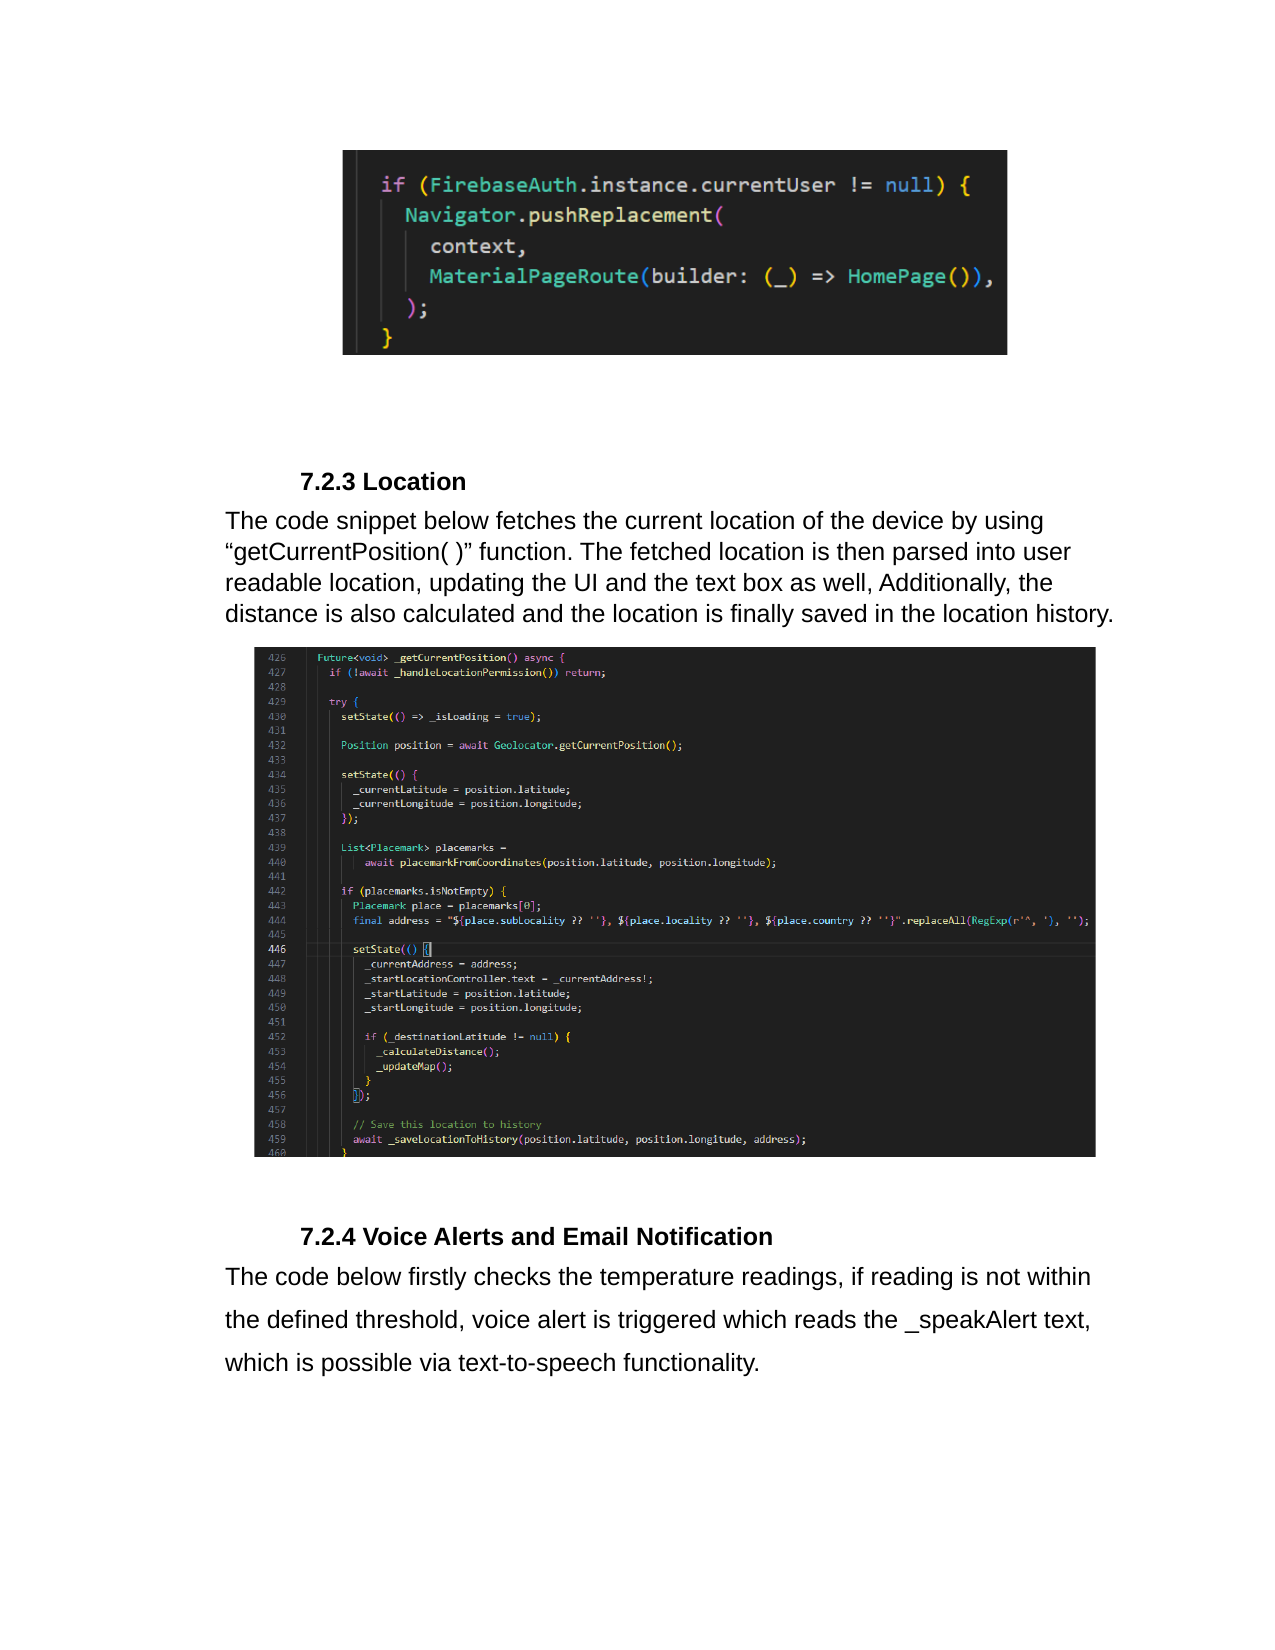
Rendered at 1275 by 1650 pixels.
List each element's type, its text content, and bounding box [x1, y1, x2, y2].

picture [254, 647, 1096, 1157]
picture [342, 150, 1008, 355]
subtitle 7.2.4 Voice Alerts and Email Notification [225, 1222, 1125, 1251]
text The code snippet below fetches the current location of the device by using “getCurrentPosition( )” function. The fetched location is then parsed into user readable location, updating the UI and the text box as well, Additionally, the distance is also calculated and the location is finally saved in the location history. [225, 506, 1125, 628]
text The code below firstly checks the temperature readings, if reading is not within the defined threshold, voice alert is triggered which reads the _speakAlert text, which is possible via text-to-speech functionality. [225, 1261, 1125, 1376]
subtitle 7.2.3 Location [225, 467, 1125, 496]
